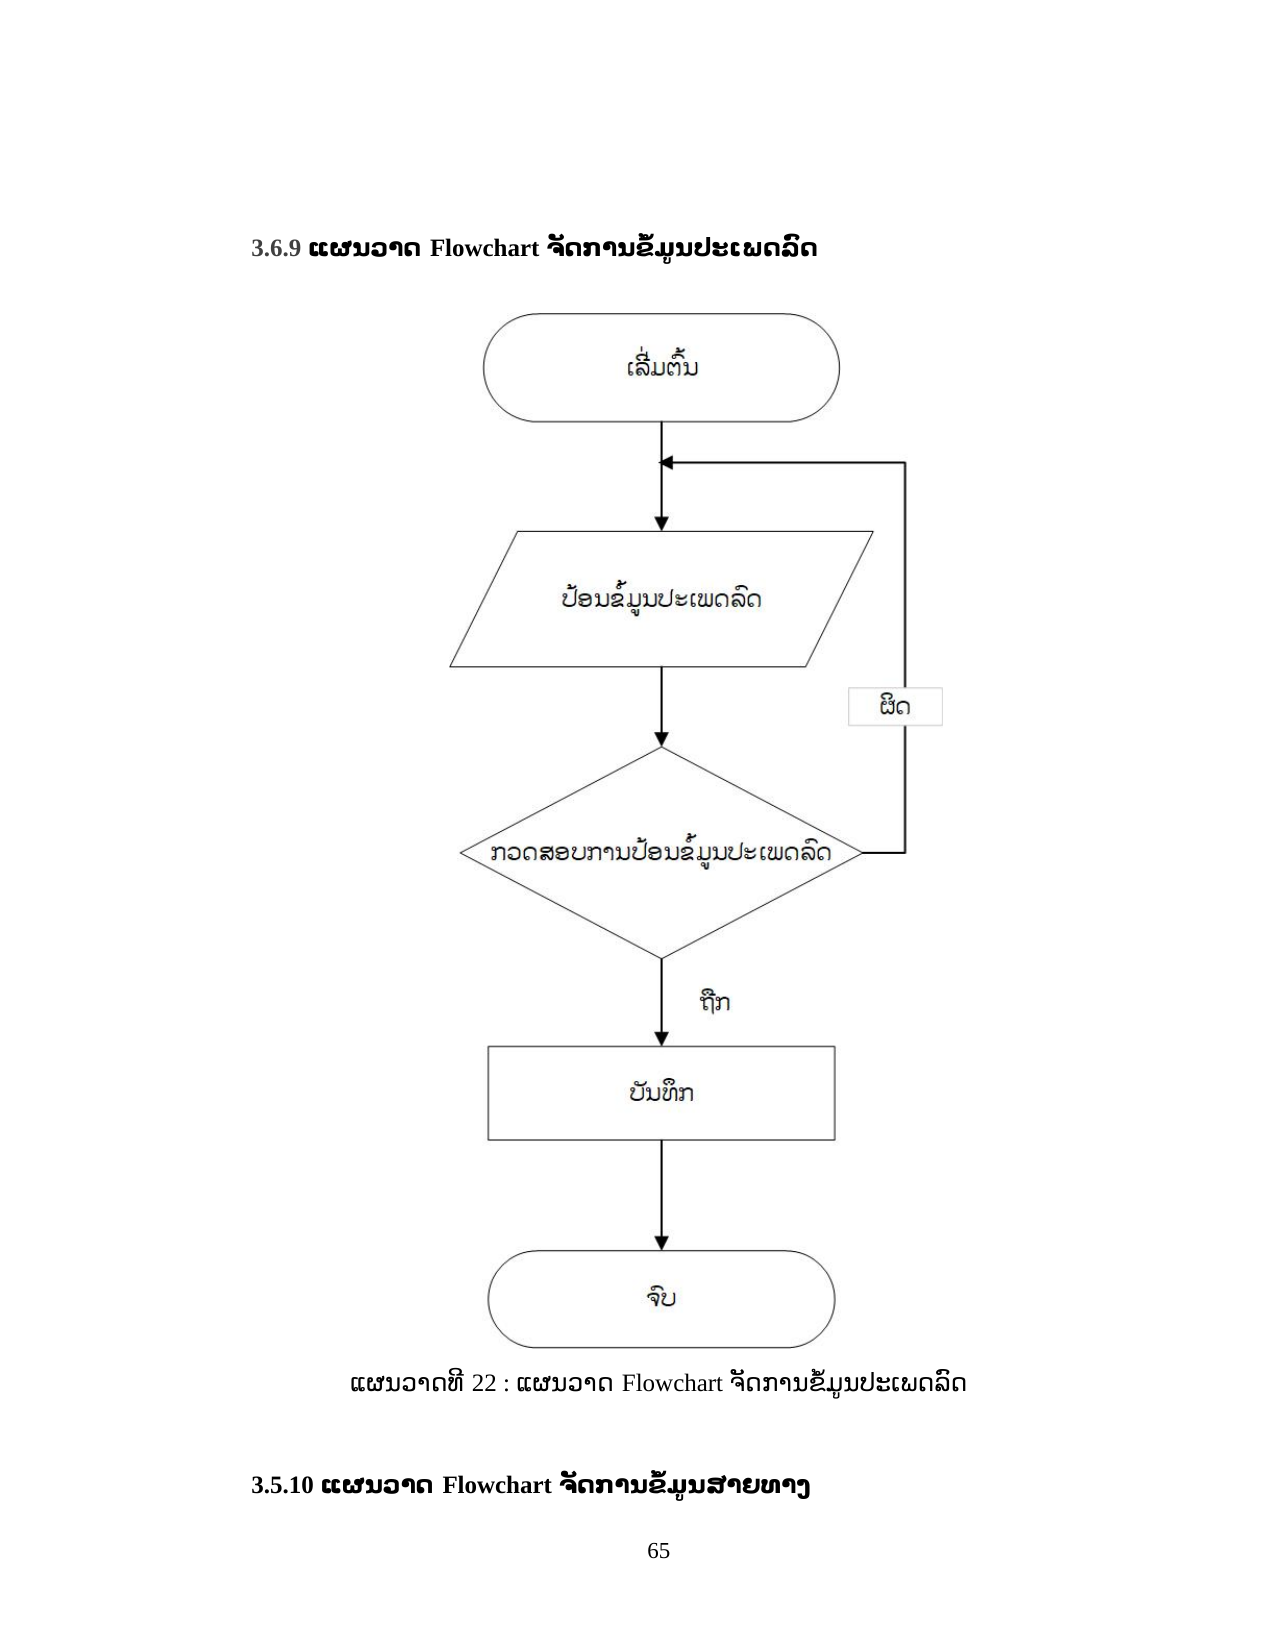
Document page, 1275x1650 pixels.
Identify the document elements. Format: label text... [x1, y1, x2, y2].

subtitle 3.6.9 ແຜນວາດ Flowchart ຈັດການຂໍ້ມູນປະເພດລົດ [251, 230, 1125, 268]
picture [449, 312, 943, 1349]
subtitle 3.5.10 ແຜນວາດ Flowchart ຈັດການຂໍ້ມູນສາຍທາງ [251, 1470, 1125, 1499]
